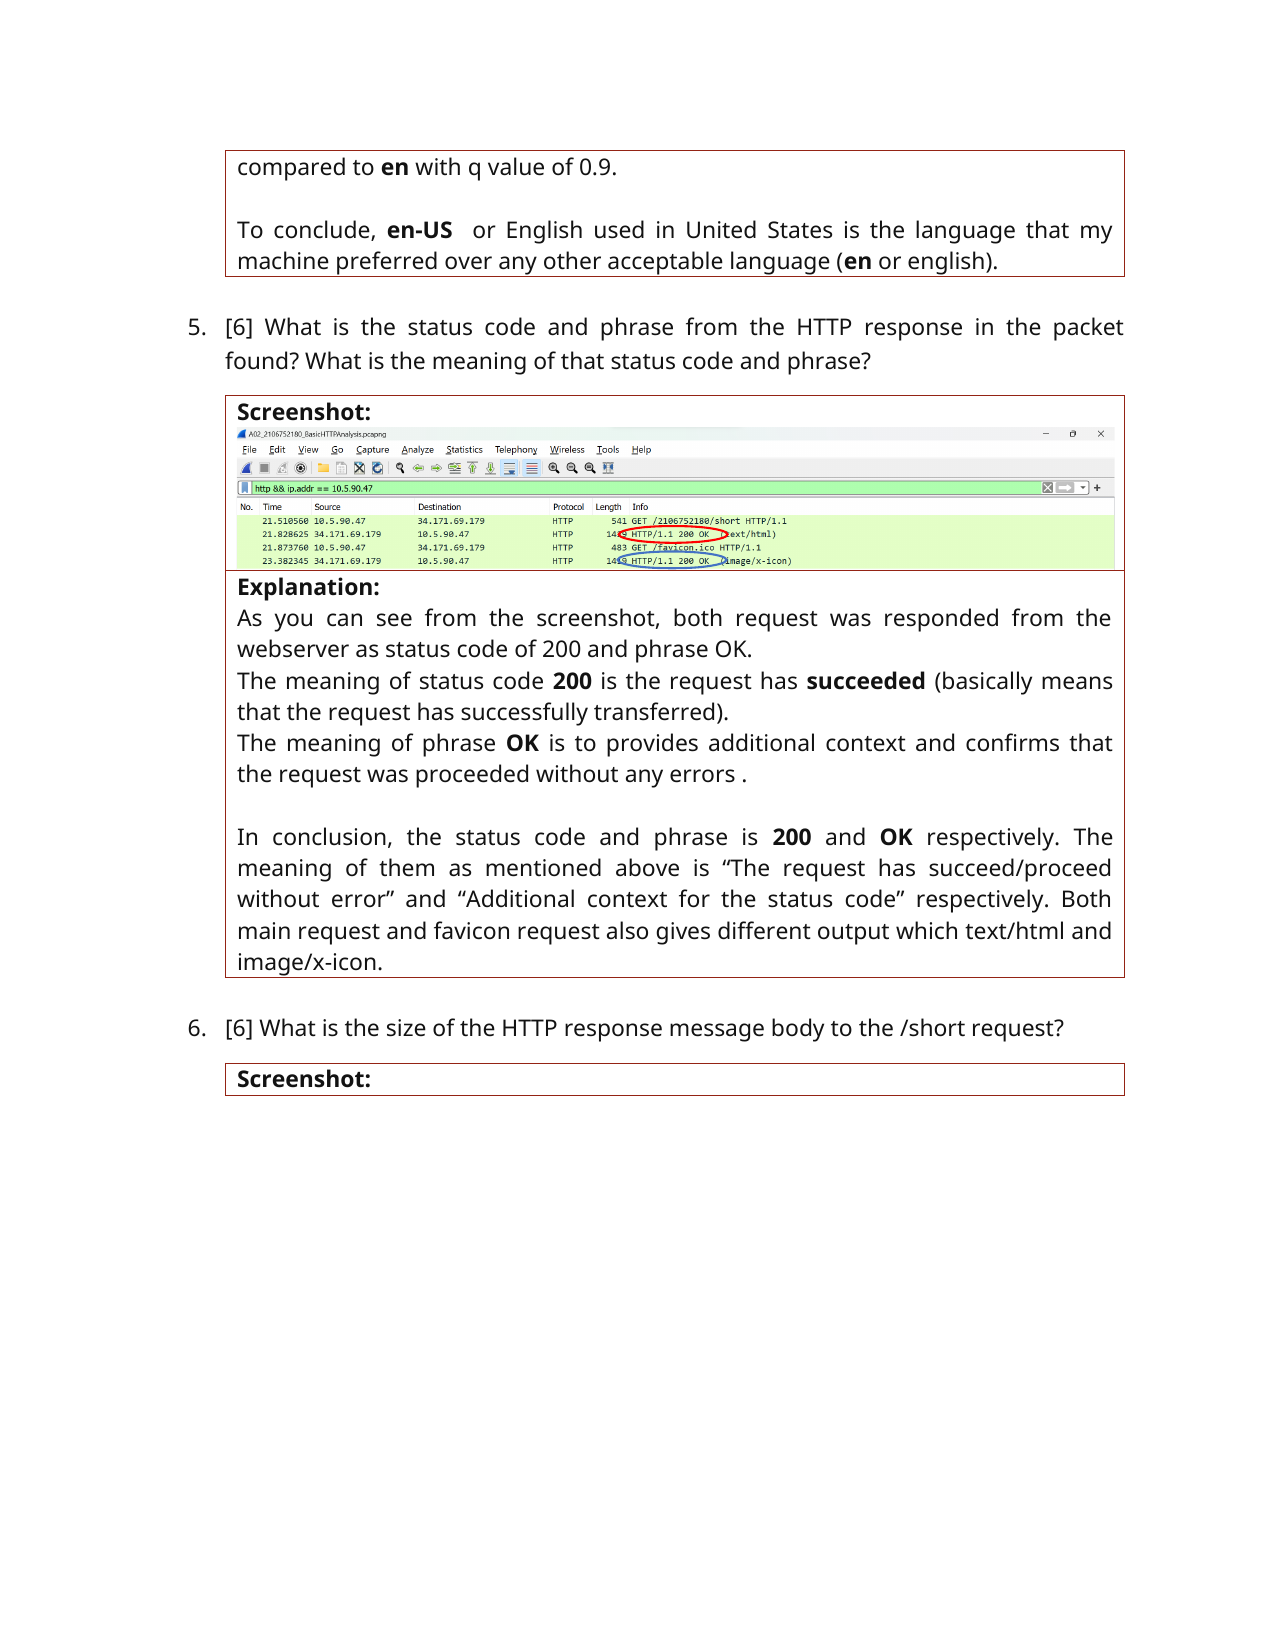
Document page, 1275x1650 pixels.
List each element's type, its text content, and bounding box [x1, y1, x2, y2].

picture [236, 427, 1115, 570]
table_header Screenshot: [226, 1064, 1124, 1095]
picture [620, 553, 724, 567]
table_header Screenshot: [226, 396, 1124, 570]
list [6] What is the size of the HTTP response message body to the /short request? [187, 1012, 1125, 1043]
table_cell Explanation: As you can see from the screenshot, both request was responded from the webserver as status code of 200 and phrase OK. The meaning of status code 200 is the request has succeeded (basically means that the request has successfully transferred). The meaning of phrase OK is to provides additional context and confirms that the request was proceeded without any errors . In conclusion, the status code and phrase is 200 and OK respectively. The meaning of them as mentioned above is “The request has succeed/proceed without error” and “Additional context for the status code” respectively. Both main request and favicon request also gives different output which text/html and image/x-icon. [226, 571, 1124, 977]
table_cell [226, 151, 1124, 276]
list [6] What is the status code and phrase from the HTTP response in the packet found? What is the meaning of that status code and phrase? [187, 311, 1125, 376]
